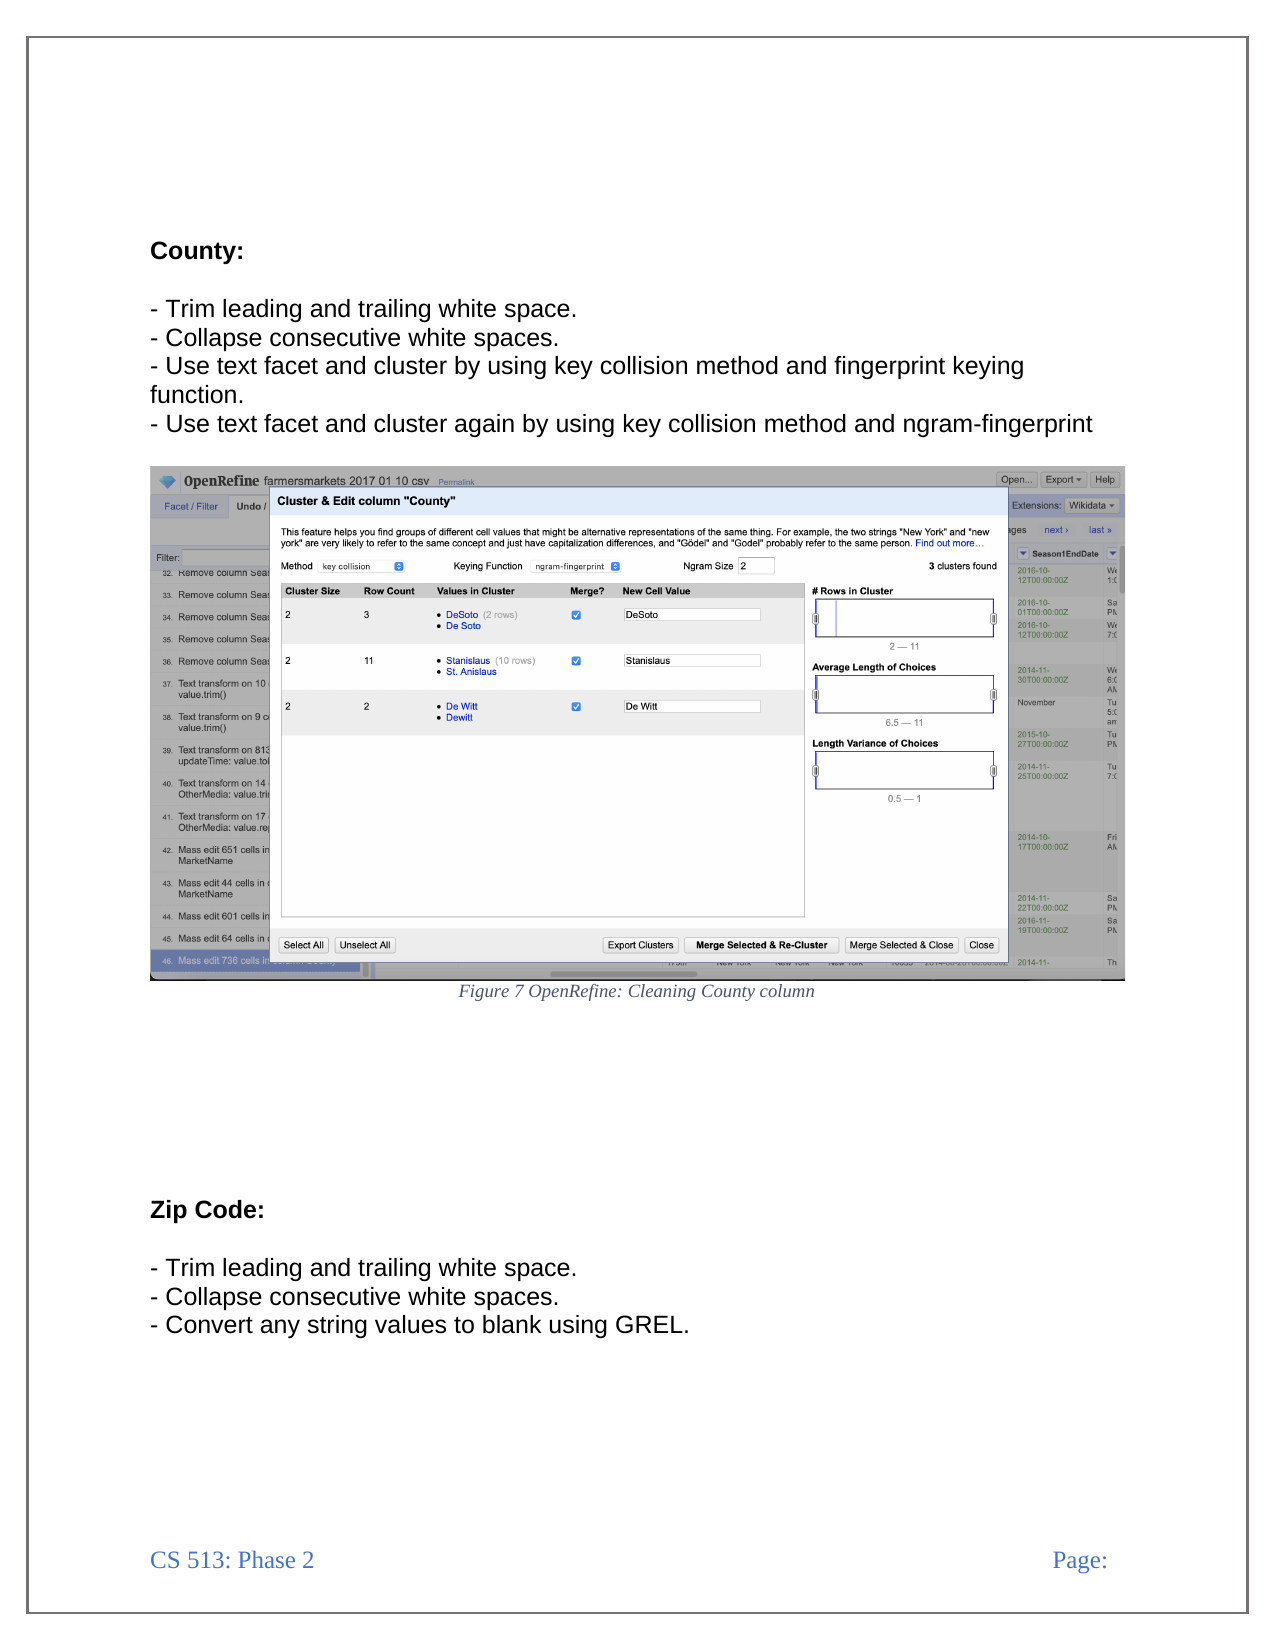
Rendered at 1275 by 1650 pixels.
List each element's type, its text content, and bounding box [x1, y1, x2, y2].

text - Use text facet and cluster again by using key collision method and ngram-fingerprint [150, 409, 1125, 437]
text - Collapse consecutive white spaces. [150, 322, 1125, 351]
text - Collapse consecutive white spaces. [150, 1281, 1125, 1310]
text - Trim leading and trailing white space. [150, 294, 1125, 322]
text - Use text facet and cluster by using key collision method and fingerprint keying function. [150, 351, 1125, 409]
text County: [150, 236, 1125, 265]
text - Convert any string values to blank using GREL. [150, 1310, 1125, 1339]
picture [150, 466, 1125, 981]
text Zip Code: [150, 1195, 1125, 1224]
text - Trim leading and trailing white space. [150, 1253, 1125, 1281]
